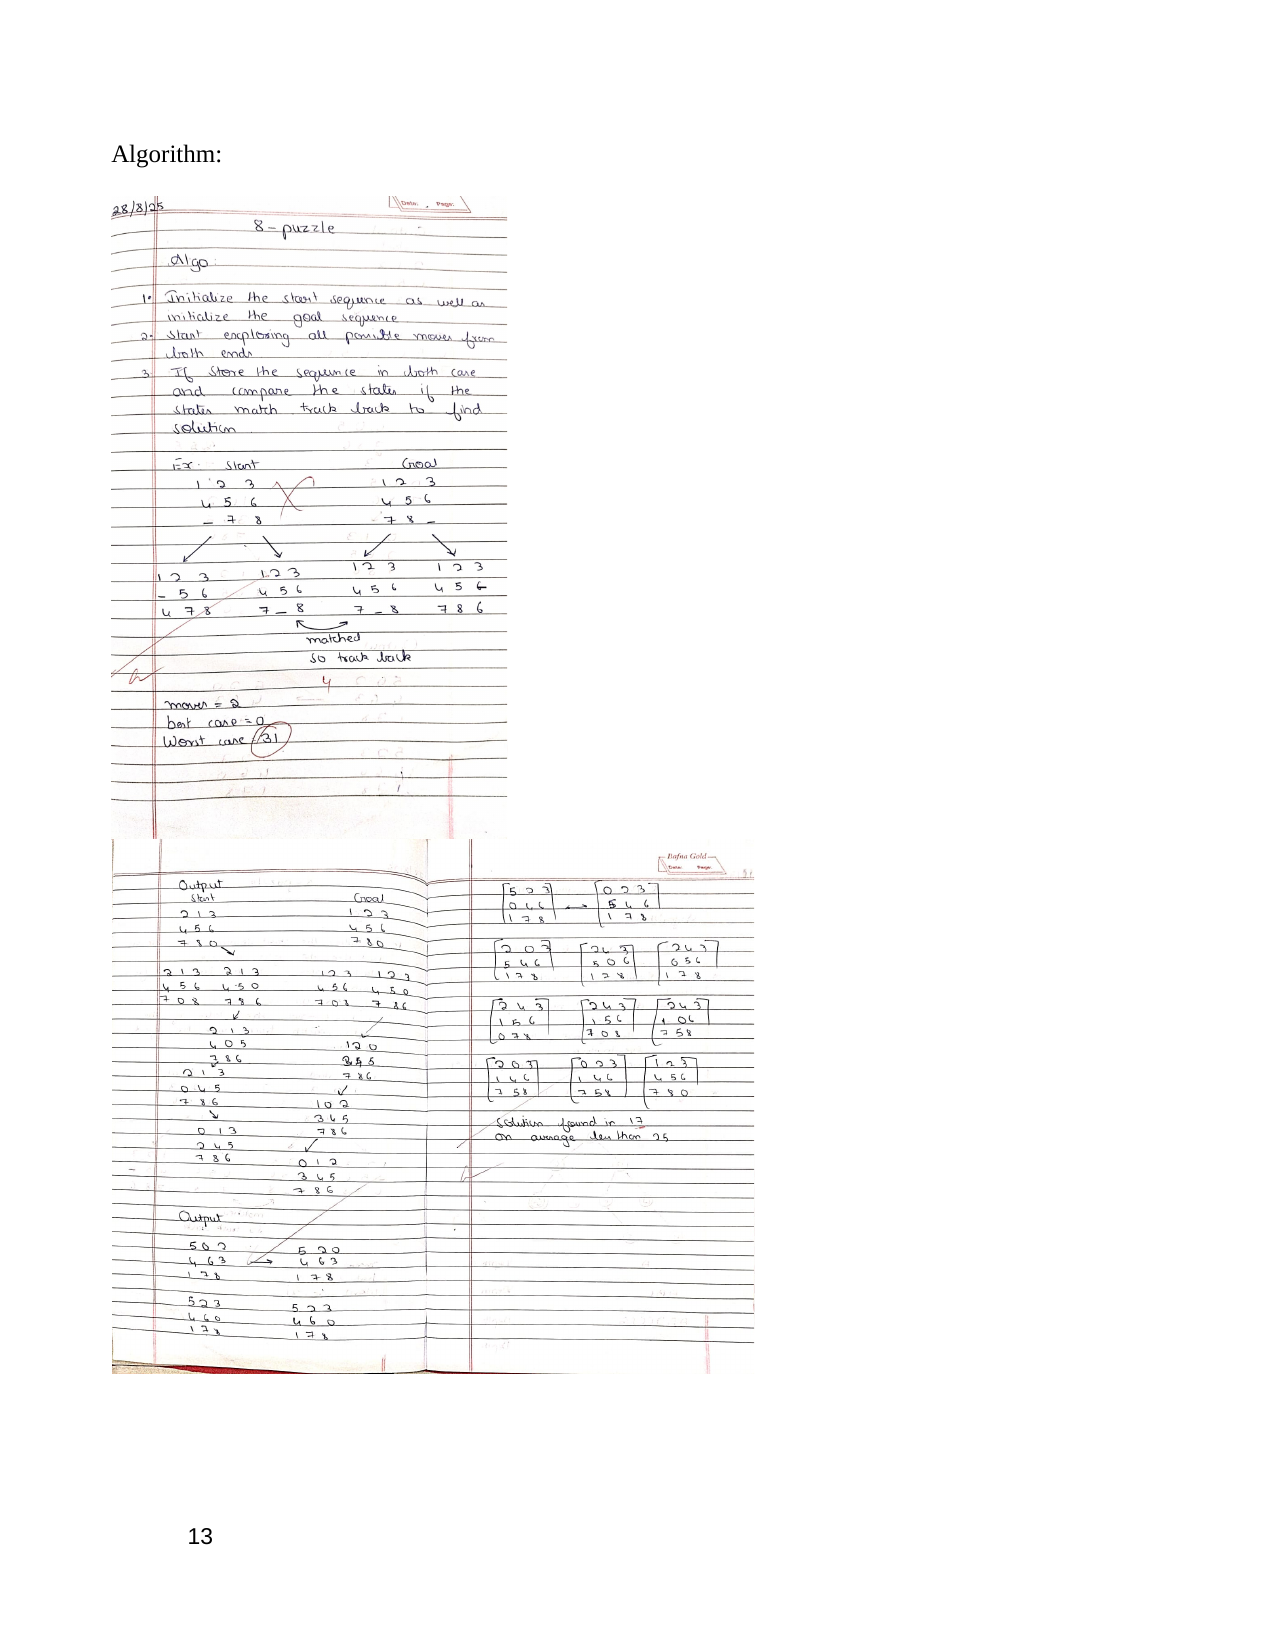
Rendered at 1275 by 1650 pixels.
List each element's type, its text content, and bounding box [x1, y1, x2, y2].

text Algorithm: [111, 139, 775, 168]
picture [111, 196, 755, 1374]
